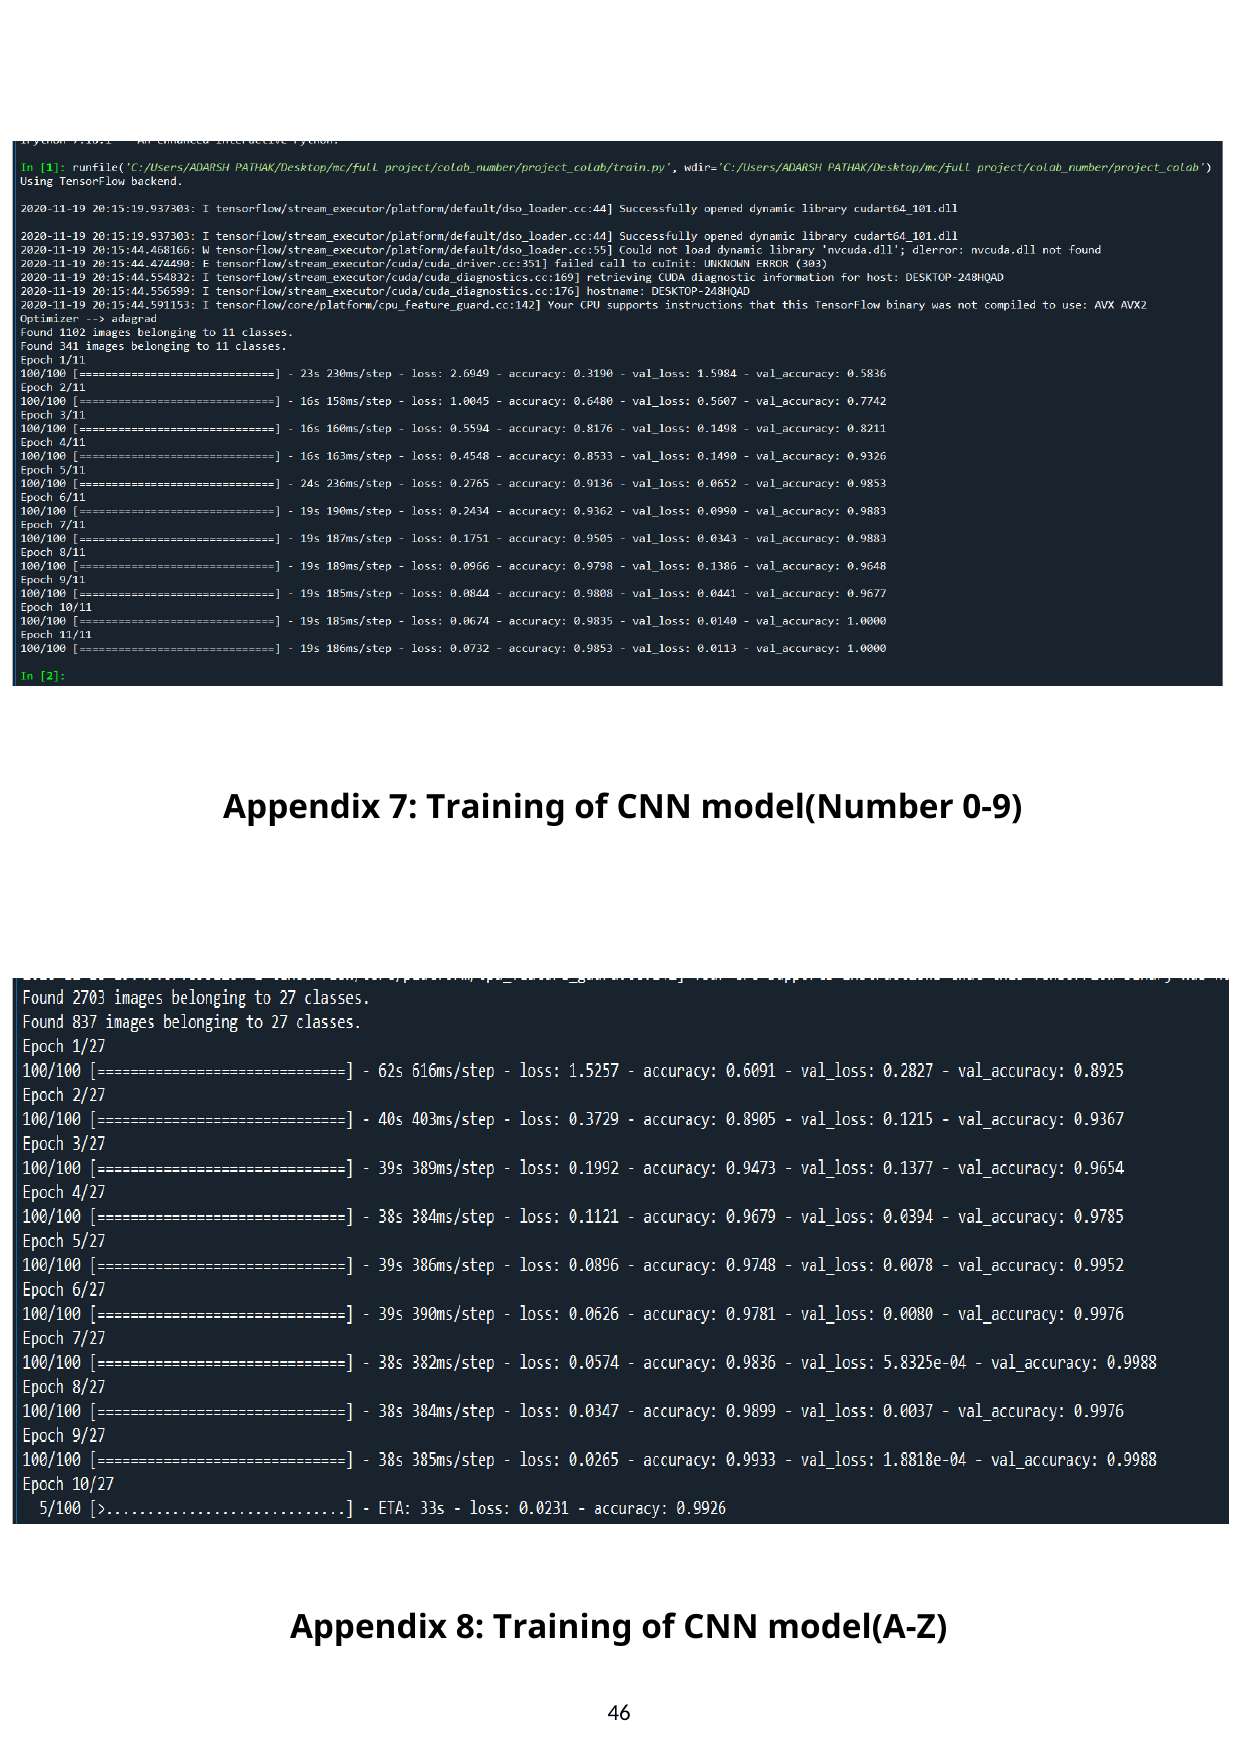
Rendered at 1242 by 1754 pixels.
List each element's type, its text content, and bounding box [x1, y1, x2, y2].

text Appendix 7: Training of CNN model(Number 0-9) [139, 783, 1098, 828]
text Appendix 8: Training of CNN model(A-Z) [139, 1602, 1098, 1648]
picture [12, 978, 1229, 1524]
picture [12, 141, 1223, 686]
